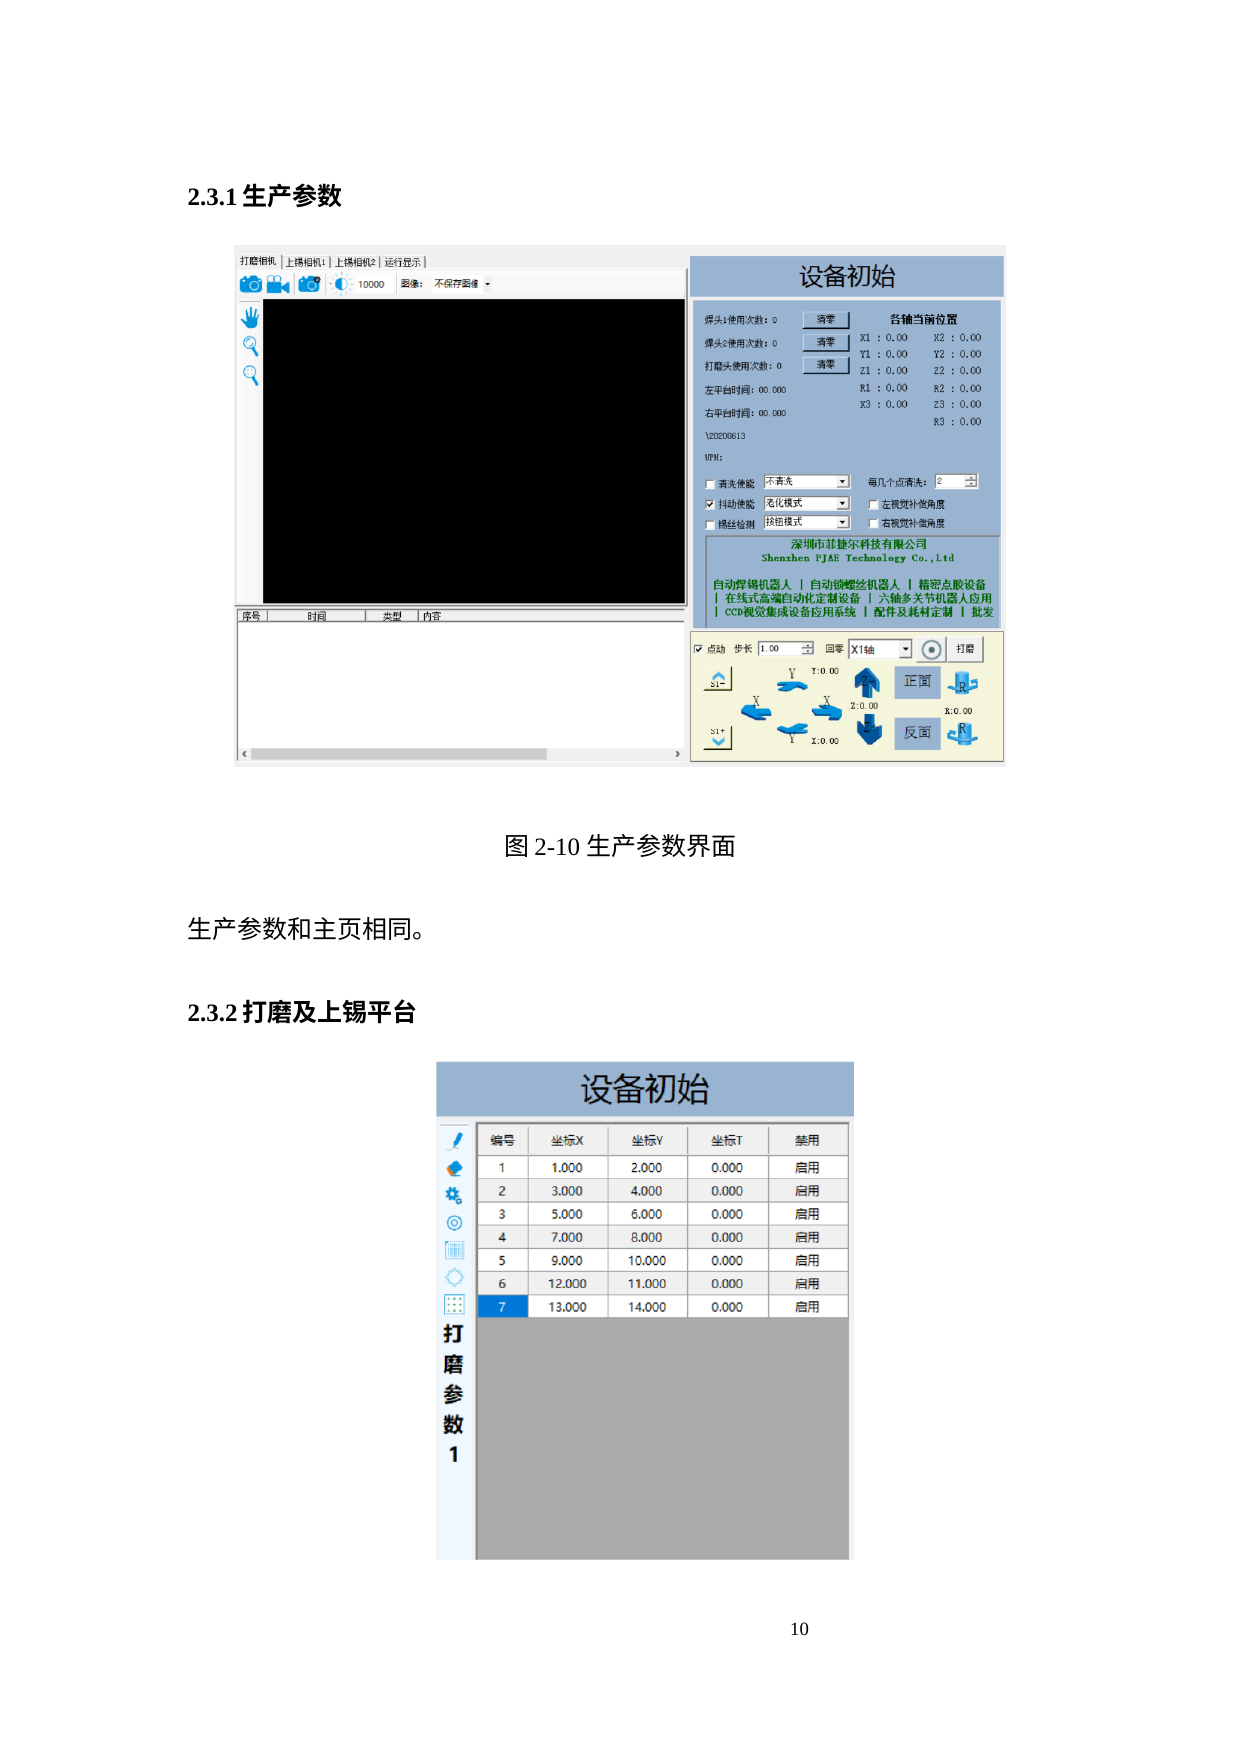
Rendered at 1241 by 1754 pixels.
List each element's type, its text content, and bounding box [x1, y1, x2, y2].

text 生产参数和主页相同。 [187, 895, 1053, 960]
picture [233, 245, 1007, 767]
subtitle 2.3.2打磨及上锡平台 [187, 978, 1053, 1043]
text 图2-10 生产参数界面 [187, 812, 1053, 877]
subtitle 2.3.1生产参数 [187, 162, 1053, 227]
picture [436, 1061, 854, 1560]
